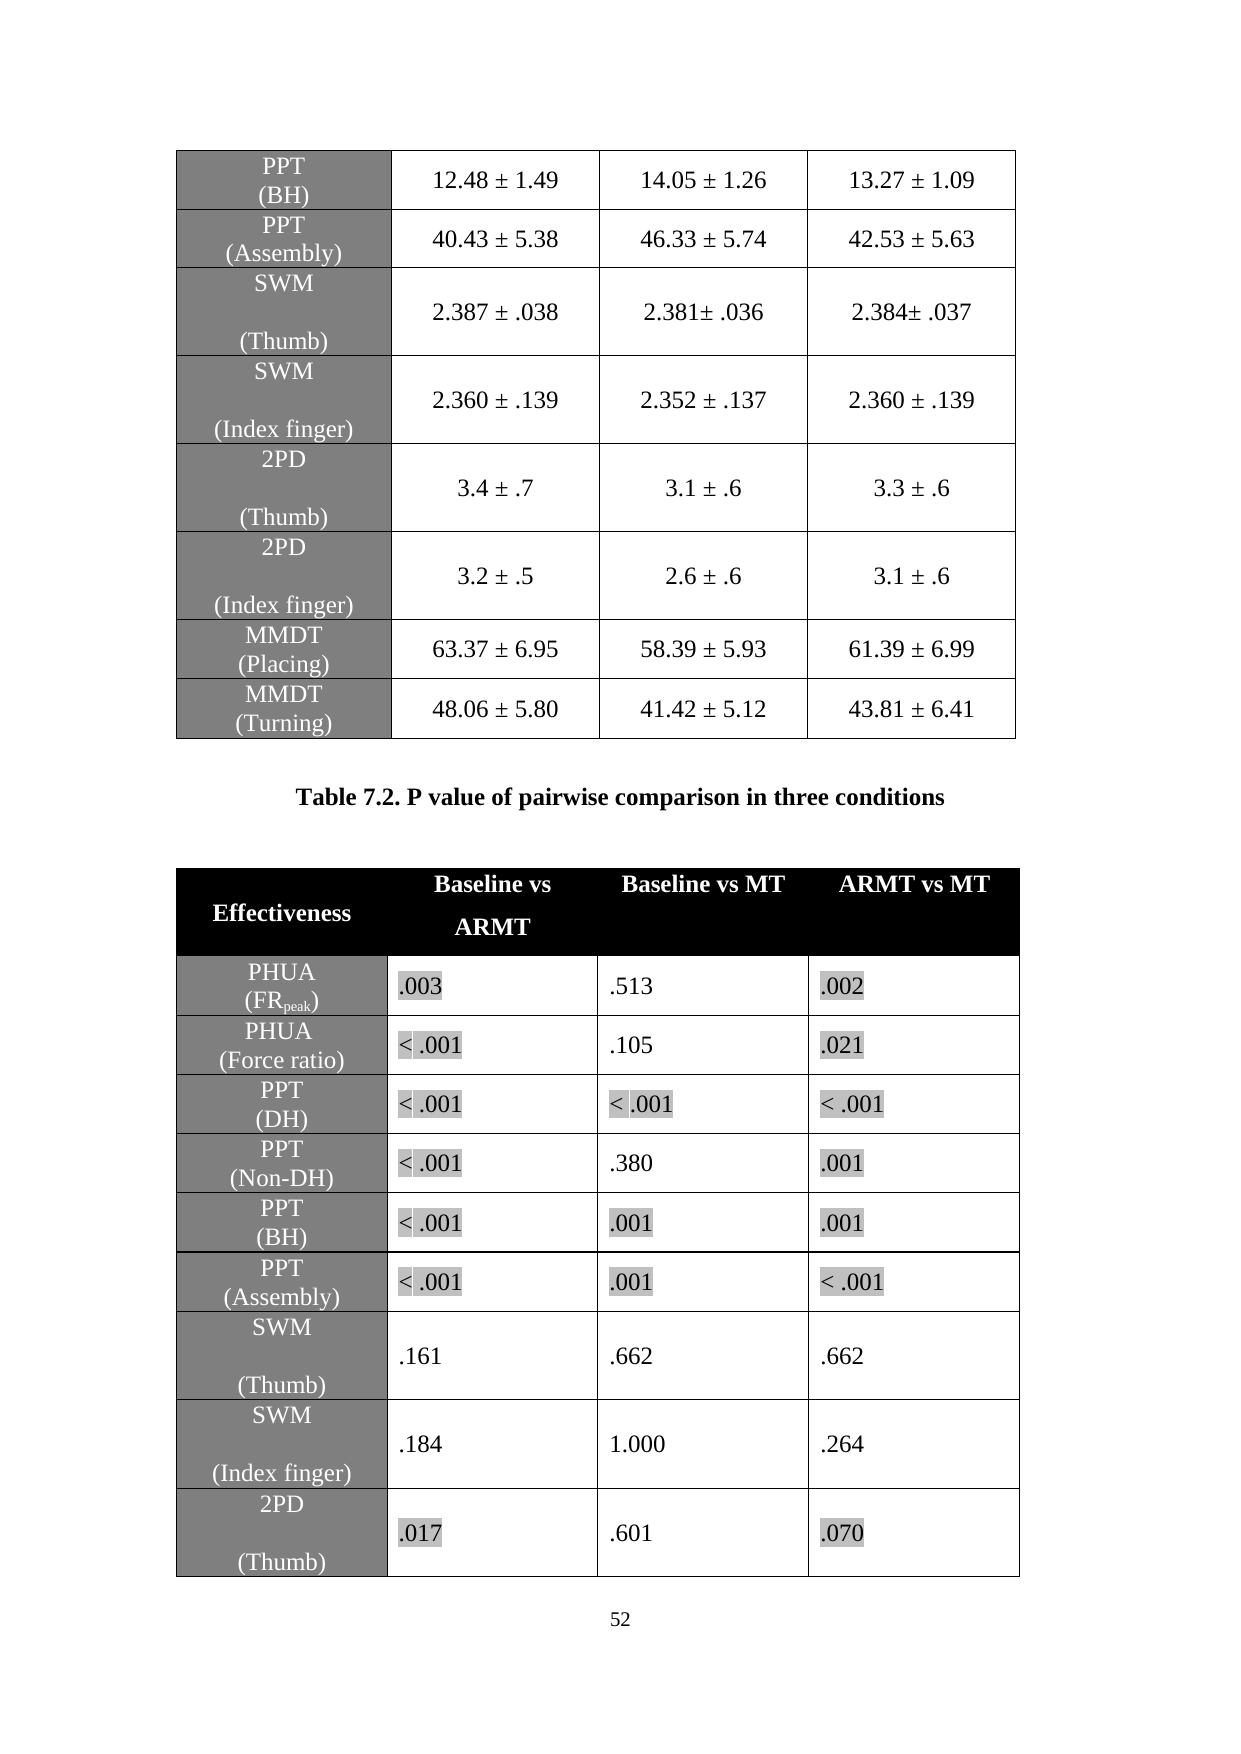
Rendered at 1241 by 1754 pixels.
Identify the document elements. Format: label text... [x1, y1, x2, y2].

table_cell 3.2 ± .5 [392, 532, 599, 619]
table_cell SWM (Thumb) [177, 268, 391, 355]
table_cell 2.352 ± .137 [600, 356, 807, 443]
table_cell .002 [809, 956, 1019, 1015]
table_cell SWM (Index finger) [177, 356, 391, 443]
table_cell MMDT (Placing) [177, 620, 391, 678]
table_cell < .001 [809, 1253, 1019, 1311]
table_cell .264 [809, 1400, 1019, 1488]
table_cell 42.53 ± 5.63 [808, 210, 1015, 267]
table_cell .070 [809, 1489, 1019, 1576]
table_cell .001 [809, 1193, 1019, 1251]
table_cell 2.360 ± .139 [808, 356, 1015, 443]
table_cell .380 [598, 1134, 808, 1192]
table_cell 13.27 ± 1.09 [808, 151, 1015, 209]
table_cell PPT (DH) [177, 1075, 387, 1133]
table_cell 61.39 ± 6.99 [808, 620, 1015, 678]
table_cell 2.360 ± .139 [392, 356, 599, 443]
table_cell 3.4 ± .7 [392, 444, 599, 531]
table_header Effectiveness [177, 869, 387, 955]
table_cell 1.000 [598, 1400, 808, 1488]
table_cell .003 [388, 956, 597, 1015]
table_cell 2PD (Thumb) [177, 444, 391, 531]
table_cell < .001 [388, 1075, 597, 1133]
table_cell .161 [388, 1312, 597, 1399]
table_cell 2PD (Thumb) [177, 1489, 387, 1576]
table_cell PHUA (FRpeak) [177, 956, 387, 1015]
table_cell 2PD (Index finger) [177, 532, 391, 619]
table_cell < .001 [809, 1075, 1019, 1133]
table_cell 48.06 ± 5.80 [392, 679, 599, 738]
text Table 7.2. P value of pairwise comparison in three conditions [187, 782, 1053, 811]
table_cell MMDT (Turning) [177, 679, 391, 738]
table_header Baseline vs ARMT [388, 869, 597, 955]
table_cell .017 [388, 1489, 597, 1576]
table_cell 41.42 ± 5.12 [600, 679, 807, 738]
table_cell 3.3 ± .6 [808, 444, 1015, 531]
table_cell < .001 [388, 1253, 597, 1311]
table_cell .021 [809, 1016, 1019, 1074]
table_cell 2.381± .036 [600, 268, 807, 355]
table_cell .662 [809, 1312, 1019, 1399]
table_cell PHUA (Force ratio) [177, 1016, 387, 1074]
table_cell .105 [598, 1016, 808, 1074]
table_cell < .001 [598, 1075, 808, 1133]
table_cell .001 [598, 1193, 808, 1251]
table_cell .001 [598, 1253, 808, 1311]
table_cell .662 [598, 1312, 808, 1399]
table_cell 2.6 ± .6 [600, 532, 807, 619]
table_header Baseline vs MT [598, 869, 808, 955]
table_cell PPT (Assembly) [177, 210, 391, 267]
table_cell PPT (Non-DH) [177, 1134, 387, 1192]
table_cell 63.37 ± 6.95 [392, 620, 599, 678]
table_cell 40.43 ± 5.38 [392, 210, 599, 267]
table_cell < .001 [388, 1016, 597, 1074]
table_cell 3.1 ± .6 [600, 444, 807, 531]
table_cell 3.1 ± .6 [808, 532, 1015, 619]
table_cell .001 [809, 1134, 1019, 1192]
table_cell 12.48 ± 1.49 [392, 151, 599, 209]
table_cell 2.384± .037 [808, 268, 1015, 355]
table_cell 58.39 ± 5.93 [600, 620, 807, 678]
table_cell .601 [598, 1489, 808, 1576]
table_header ARMT vs MT [809, 869, 1019, 955]
table_cell 2.387 ± .038 [392, 268, 599, 355]
table_cell .513 [598, 956, 808, 1015]
table_cell 43.81 ± 6.41 [808, 679, 1015, 738]
table_cell < .001 [388, 1134, 597, 1192]
table_cell 46.33 ± 5.74 [600, 210, 807, 267]
table_cell SWM (Thumb) [177, 1312, 387, 1399]
table_cell 14.05 ± 1.26 [600, 151, 807, 209]
table_cell < .001 [388, 1193, 597, 1251]
table_cell PPT (Assembly) [177, 1253, 387, 1311]
table_cell SWM (Index finger) [177, 1400, 387, 1488]
table_cell PPT (BH) [177, 151, 391, 209]
table_cell PPT (BH) [177, 1193, 387, 1251]
table_cell .184 [388, 1400, 597, 1488]
